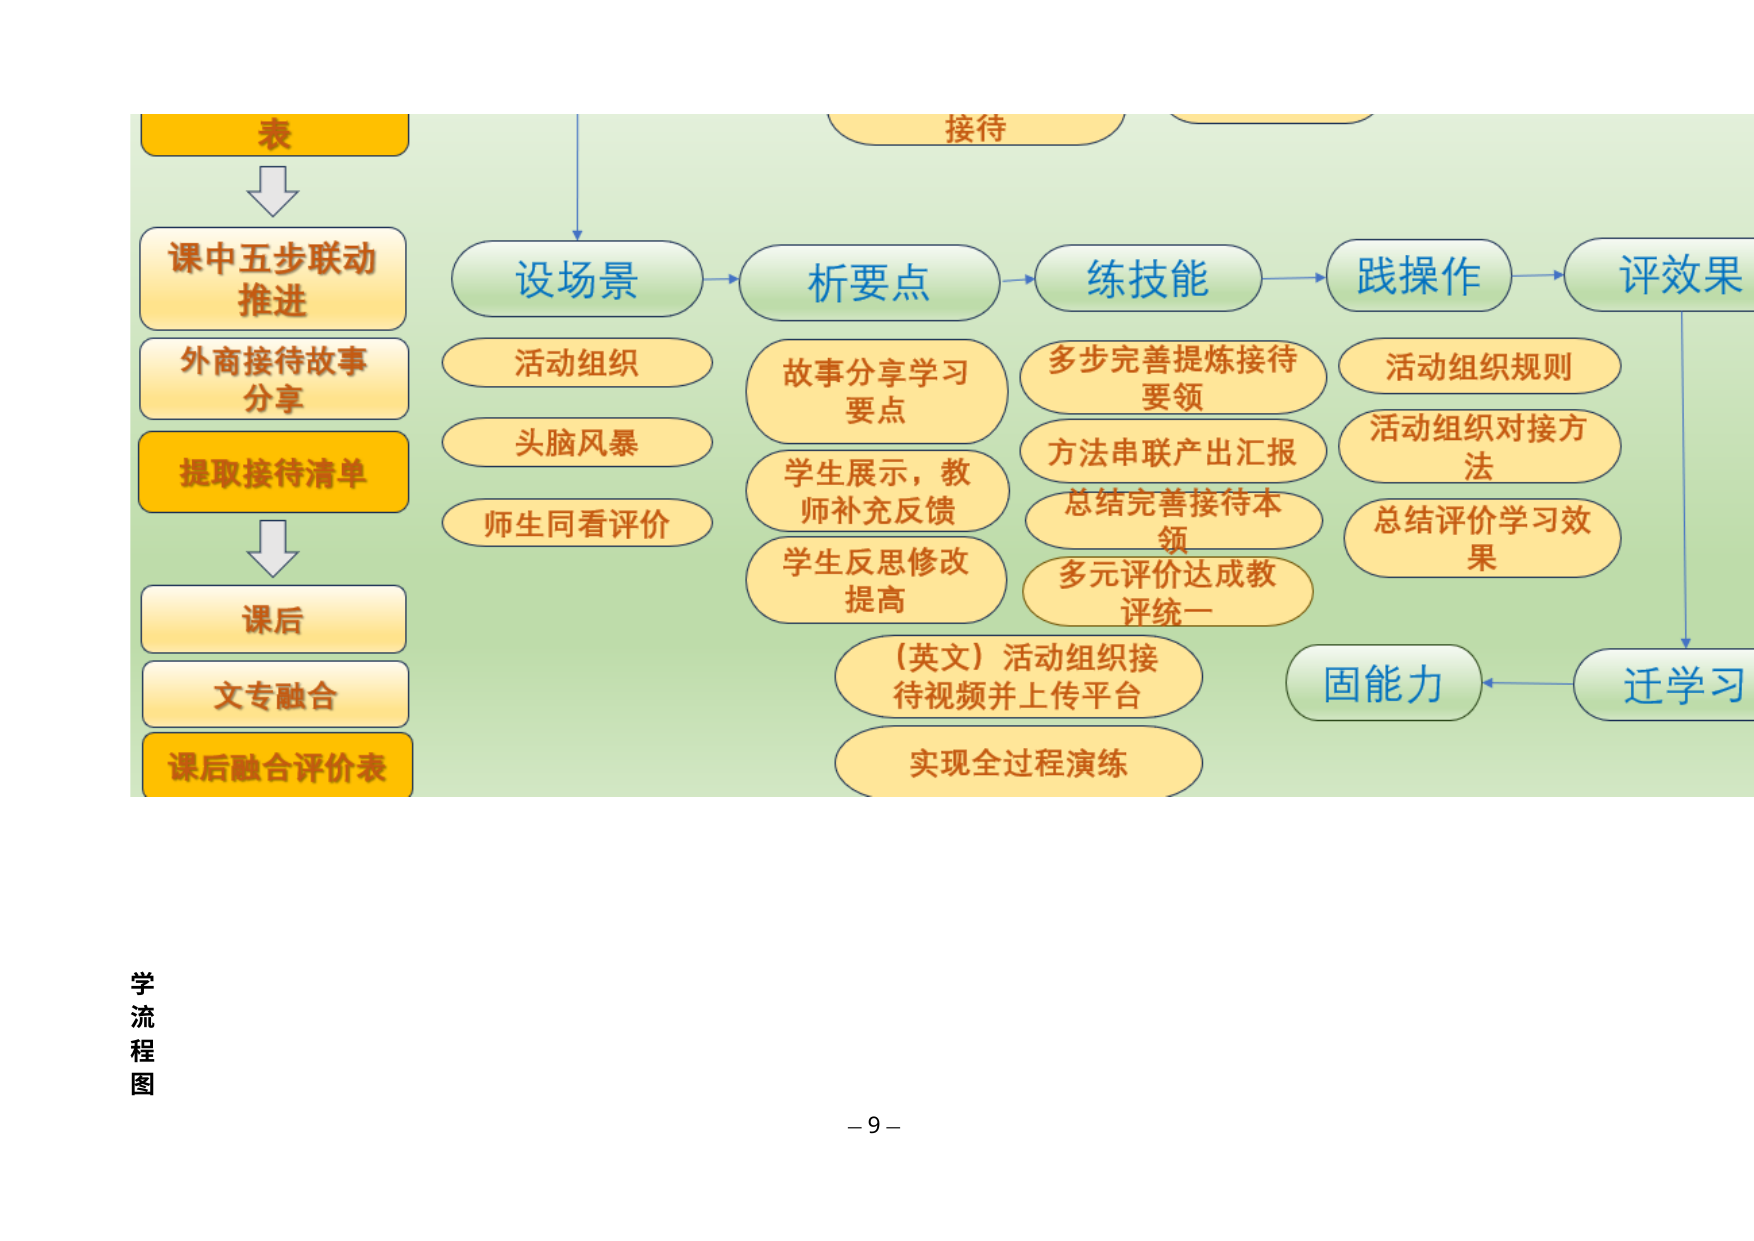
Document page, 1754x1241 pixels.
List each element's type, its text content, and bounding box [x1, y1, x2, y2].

text 教学流程图 [130, 797, 156, 1101]
picture [130, 114, 1754, 797]
